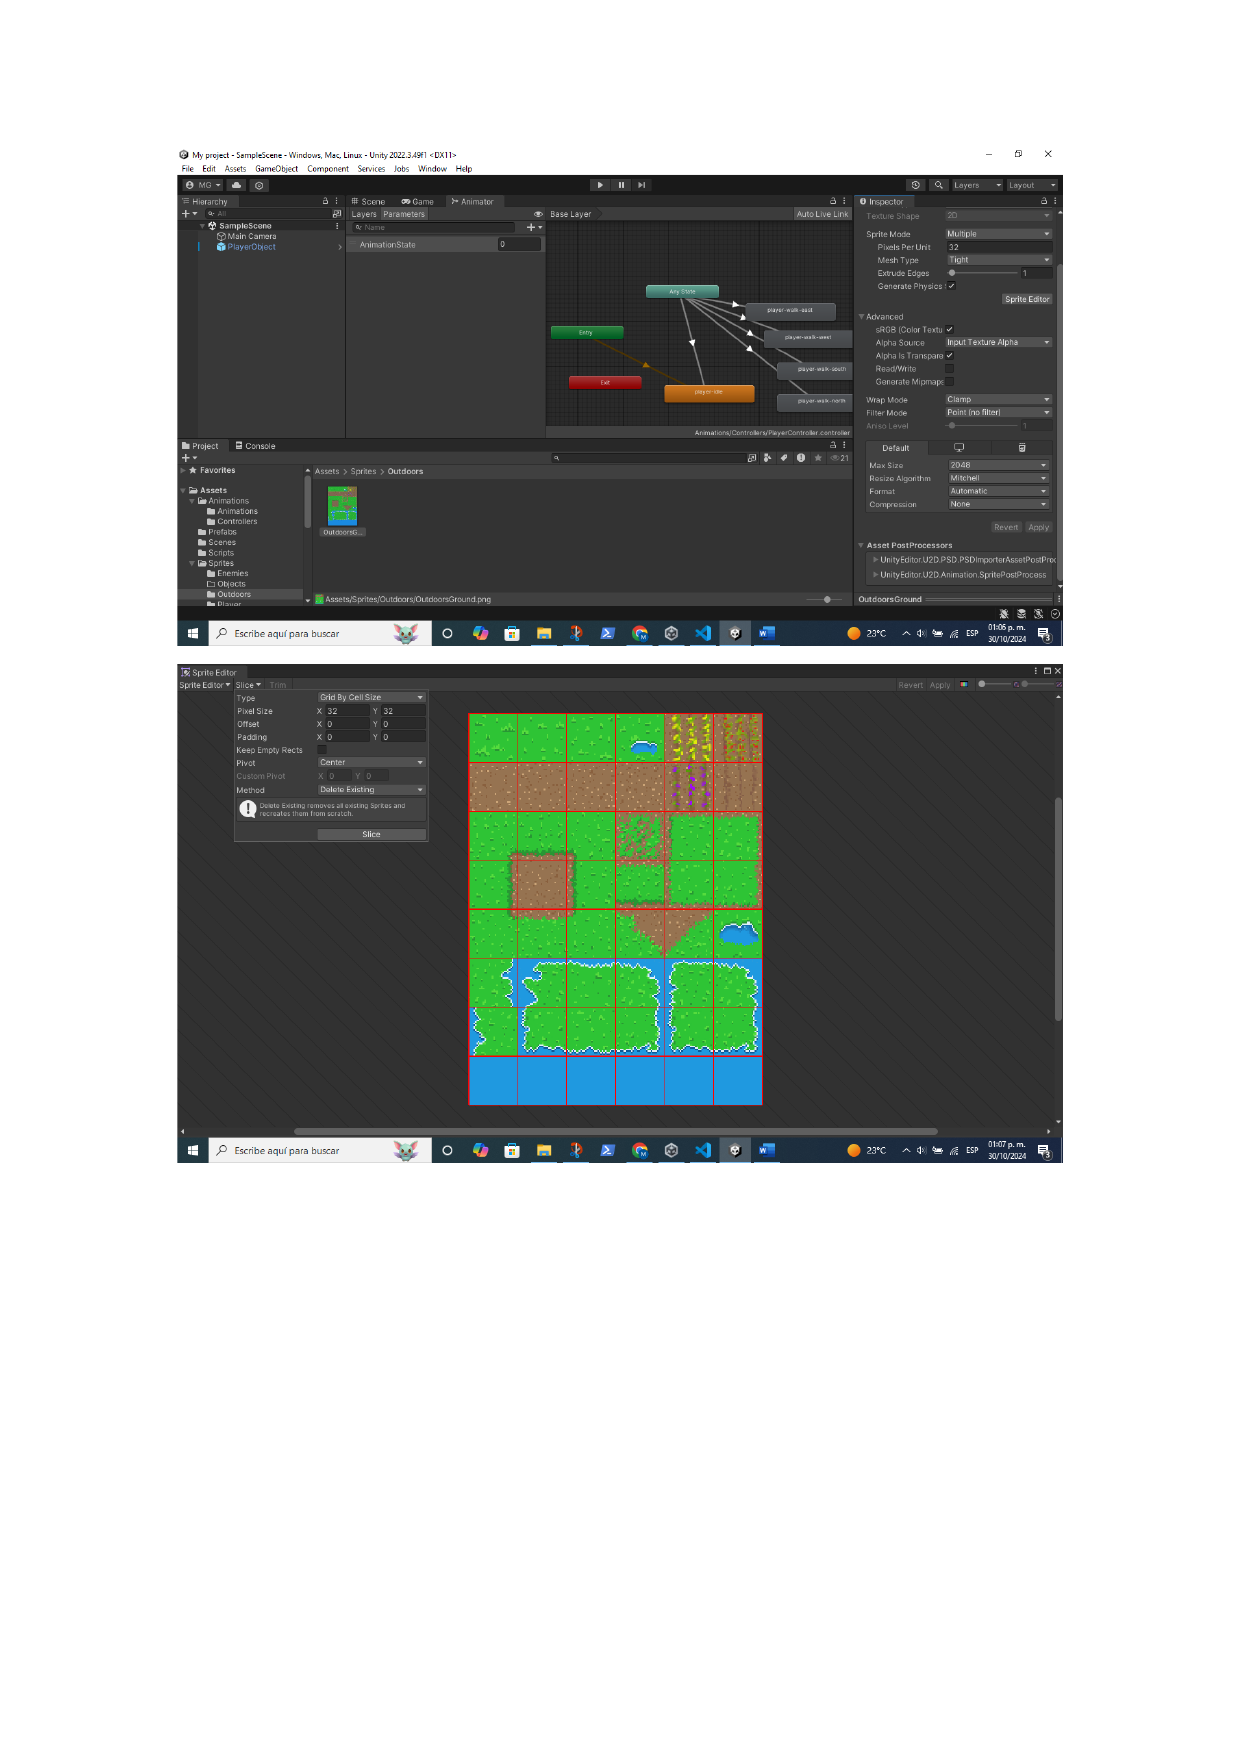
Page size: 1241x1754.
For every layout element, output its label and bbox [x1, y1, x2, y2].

picture [177, 664, 1063, 1163]
picture [177, 147, 1063, 646]
